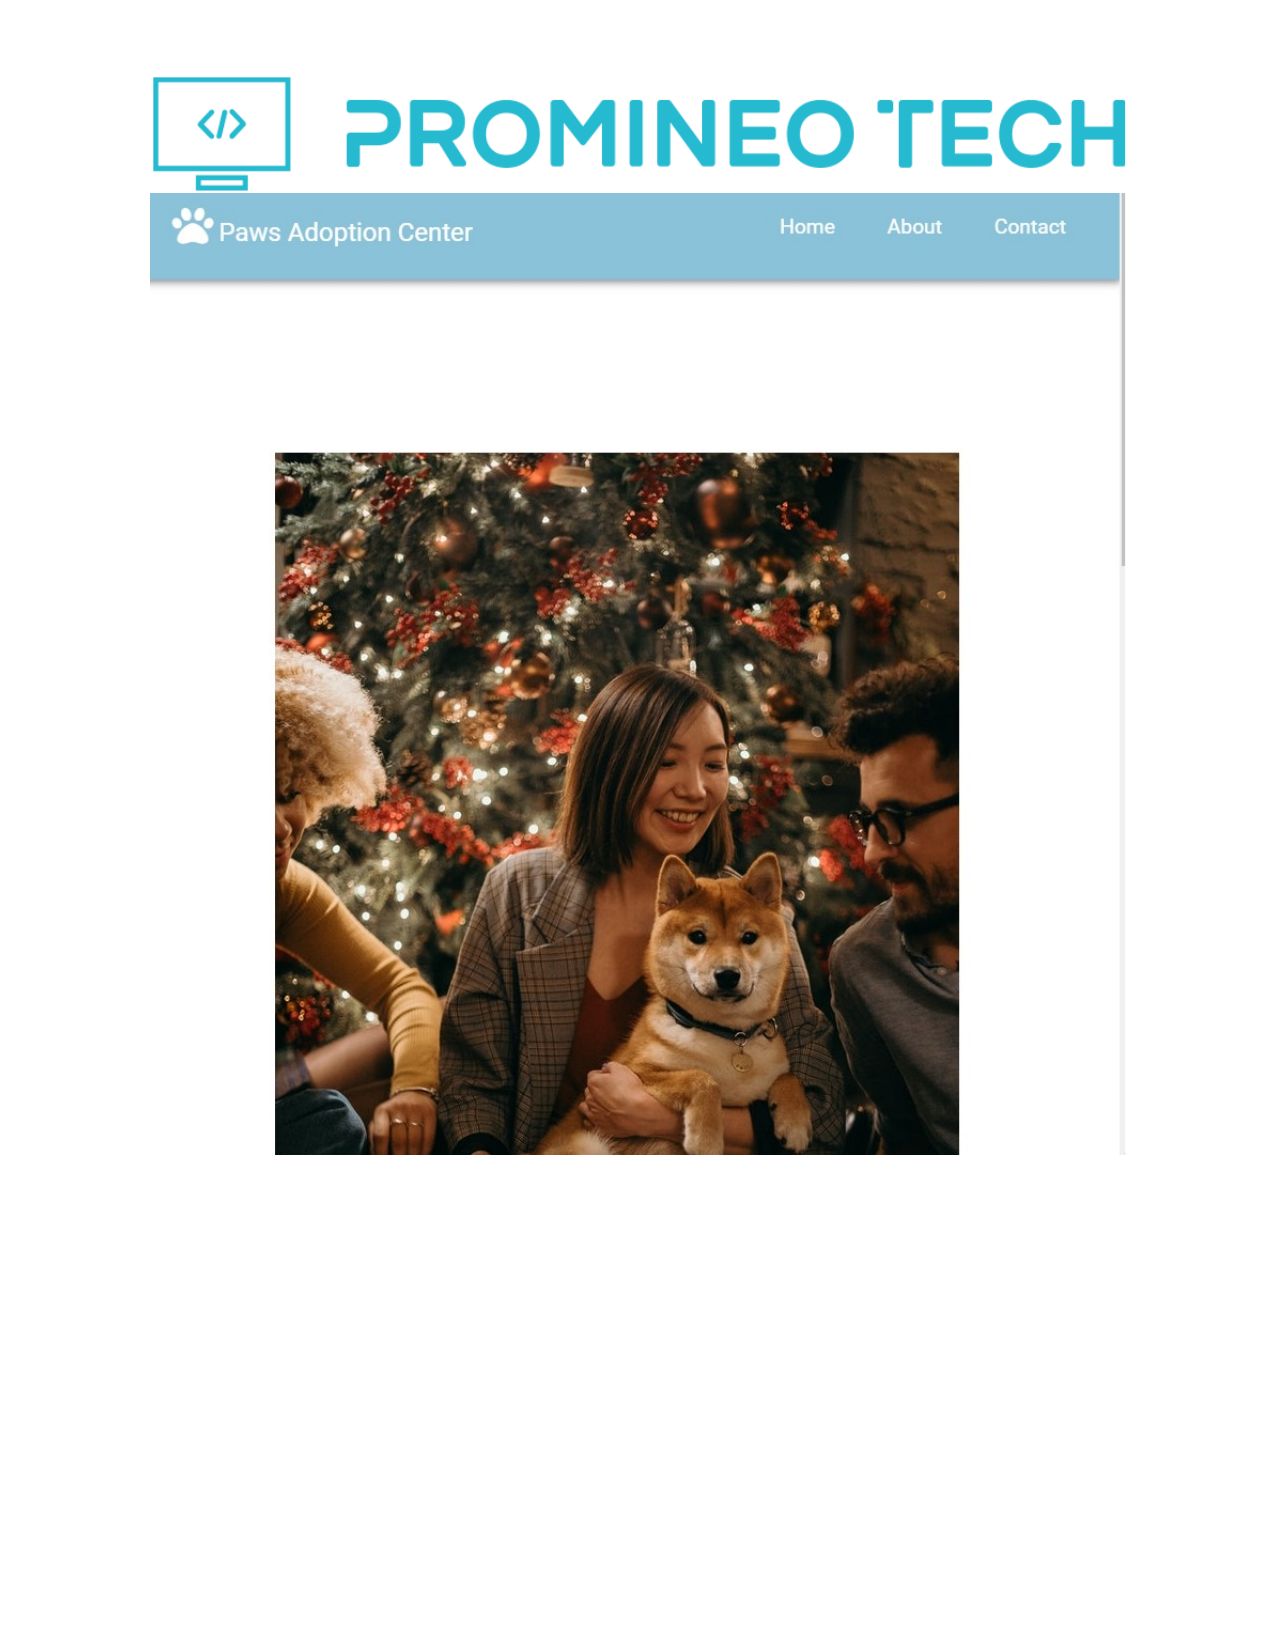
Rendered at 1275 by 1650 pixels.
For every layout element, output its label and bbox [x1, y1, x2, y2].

picture [150, 75, 1125, 1155]
